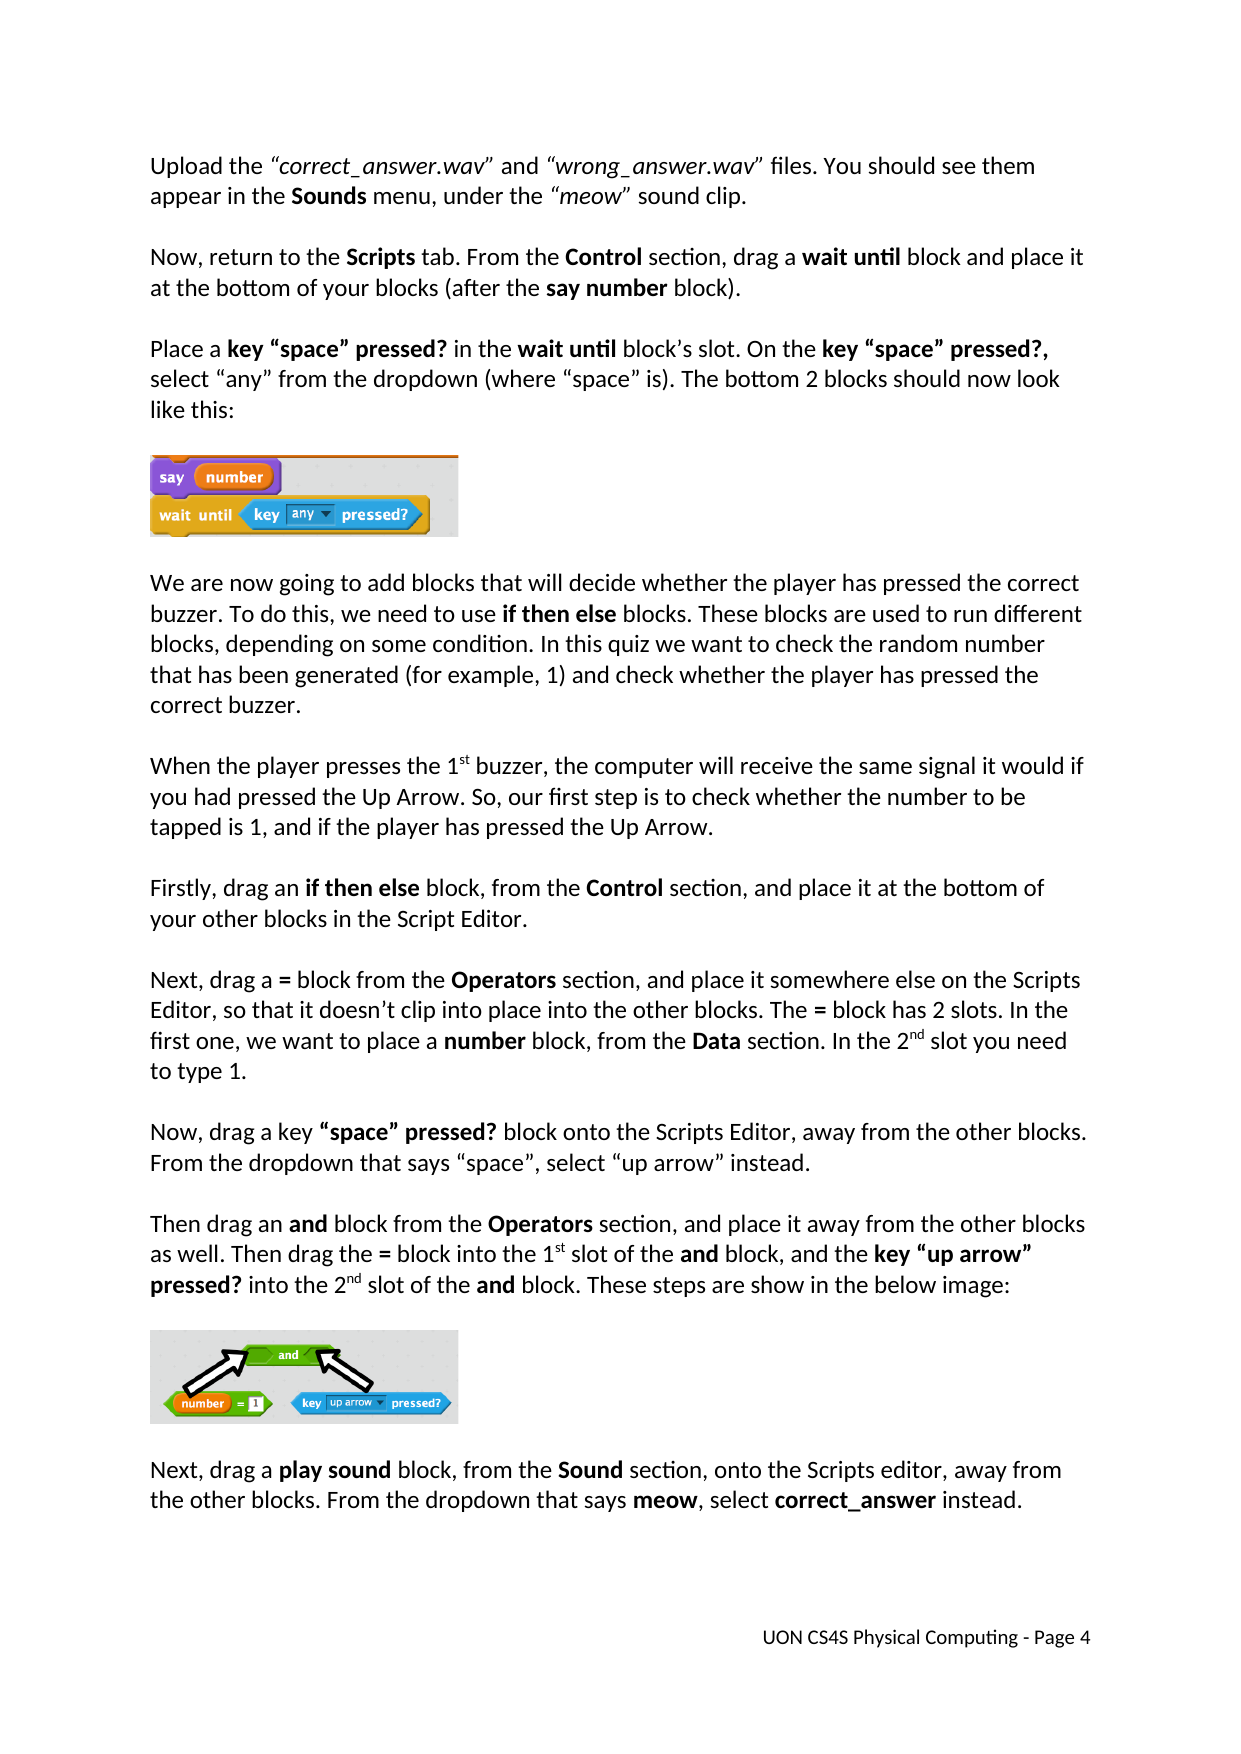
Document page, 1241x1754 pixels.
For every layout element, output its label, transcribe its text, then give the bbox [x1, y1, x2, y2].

text Then drag an and block from the Operators section, and place it away from the other blocks as well. Then drag the = block into the 1st slot of the and block, and the key “up arrow” pressed? into the 2nd slot of the and block. These steps are show in the below image: [150, 1208, 1090, 1300]
text Now, drag a key “space” pressed? block onto the Scripts Editor, away from the other blocks. From the dropdown that says “space”, select “up arrow” instead. [150, 1117, 1090, 1178]
text Upload the “correct_answer.wav” and “wrong_answer.wav” files. You should see them appear in the Sounds menu, under the “meow” sound clip. [150, 150, 1090, 211]
picture [150, 1330, 459, 1424]
picture [150, 455, 459, 537]
text When the player presses the 1st buzzer, the computer will receive the same signal it would if you had pressed the Up Arrow. So, our first step is to check whether the number to be tapped is 1, and if the player has pressed the Up Arrow. [150, 750, 1090, 842]
text Place a key “space” pressed? in the wait until block’s slot. On the key “space” pressed?, select “any” from the dropdown (where “space” is). The bottom 2 blocks should now look like this: [150, 333, 1090, 425]
text Firstly, drag an if then else block, from the Control section, and place it at the bottom of your other blocks in the Script Editor. [150, 872, 1090, 933]
text We are now going to add blocks that will decide whether the player has pressed the correct buzzer. To do this, we need to use if then else blocks. These blocks are used to run different blocks, depending on some condition. In this quiz we want to check the random number that has been generated (for example, 1) and check whether the player has pressed the correct buzzer. [150, 567, 1090, 720]
text Next, drag a play sound block, from the Sound section, onto the Scripts editor, away from the other blocks. From the dropdown that says meow, select correct_answer instead. [150, 1454, 1090, 1515]
text Now, return to the Scripts tab. From the Control section, drag a wait until block and place it at the bottom of your blocks (after the say number block). [150, 242, 1090, 303]
text Next, drag a = block from the Operators section, and place it somewhere else on the Scripts Editor, so that it doesn’t clip into place into the other blocks. The = block has 2 slots. In the first one, we want to place a number block, from the Data section. In the 2nd slot you need to type 1. [150, 964, 1090, 1086]
